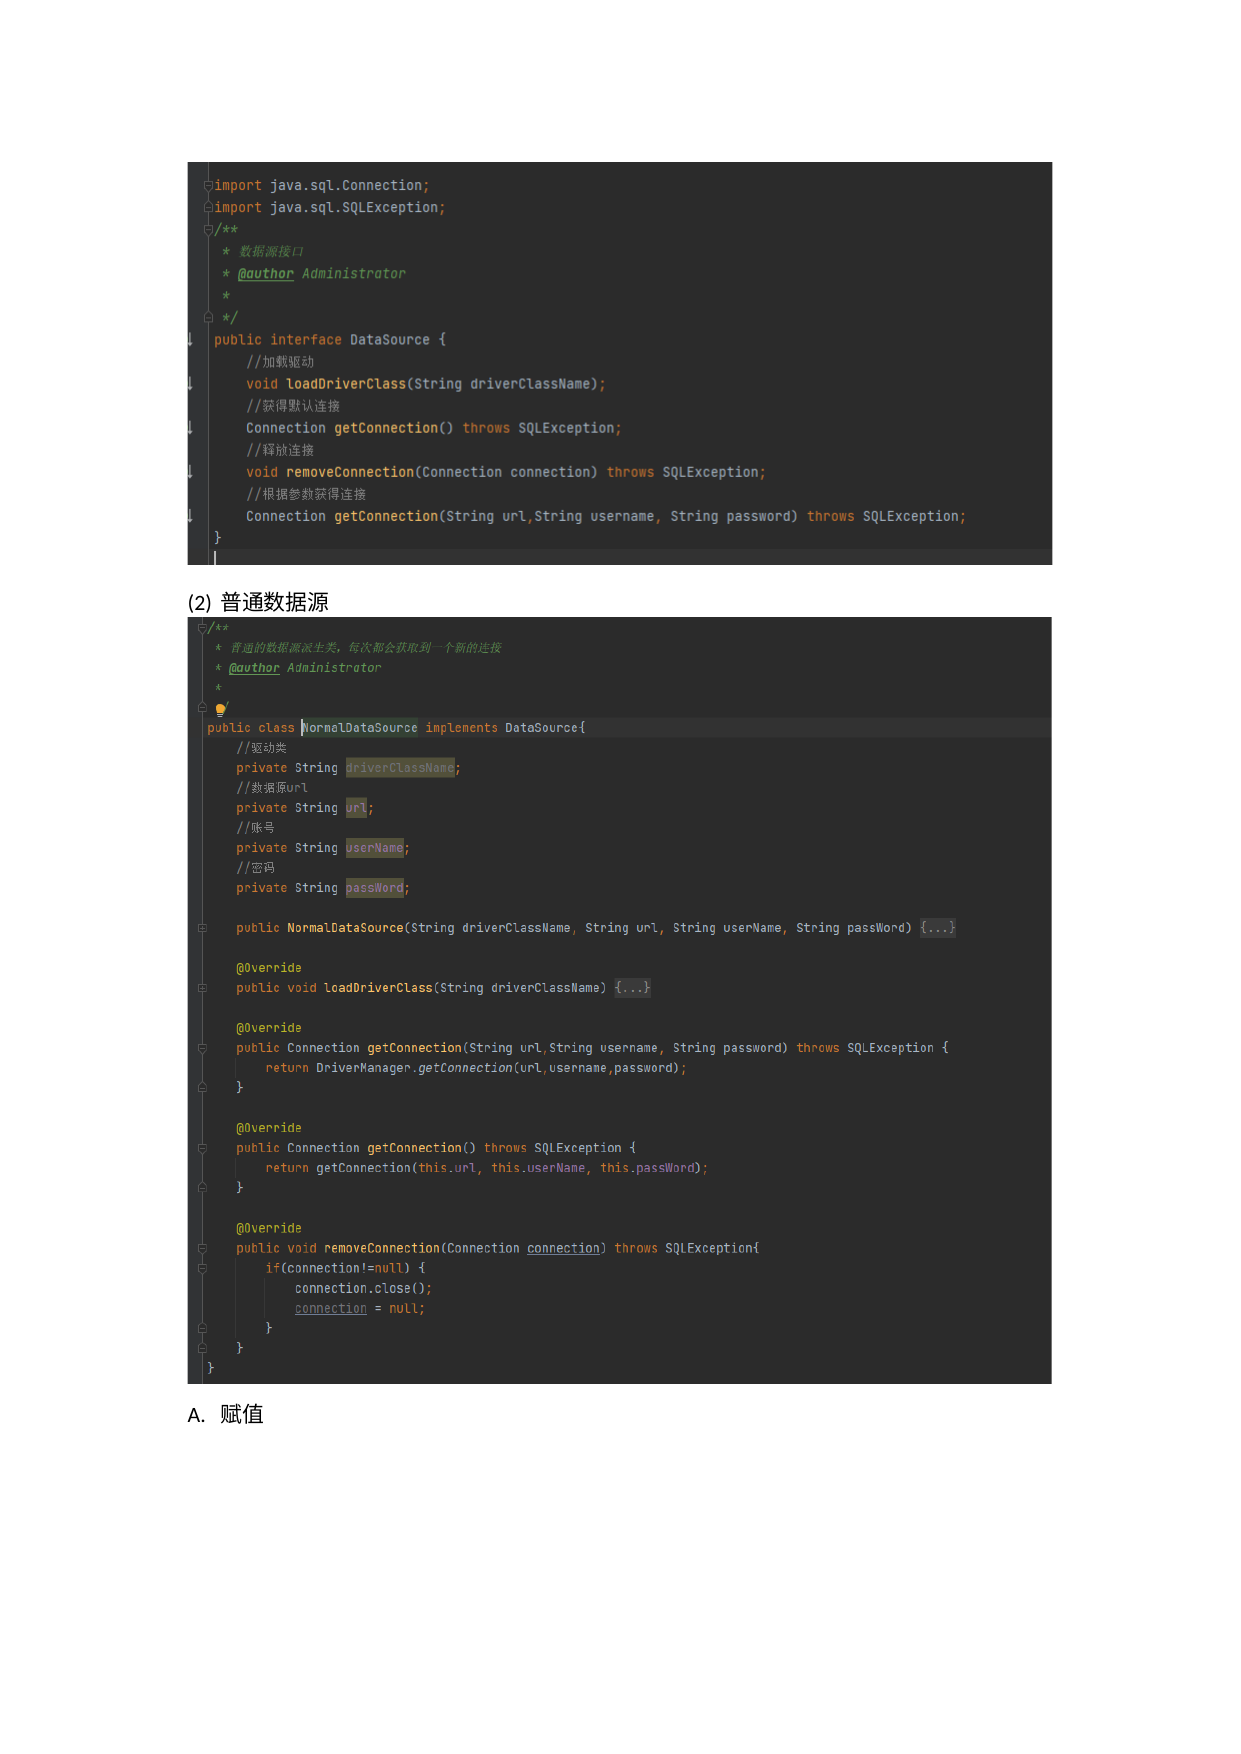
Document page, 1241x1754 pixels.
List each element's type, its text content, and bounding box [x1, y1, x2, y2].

list 赋值 [187, 1397, 1053, 1429]
picture [187, 617, 1052, 1384]
list 普通数据源 [187, 584, 1053, 617]
picture [187, 162, 1053, 565]
